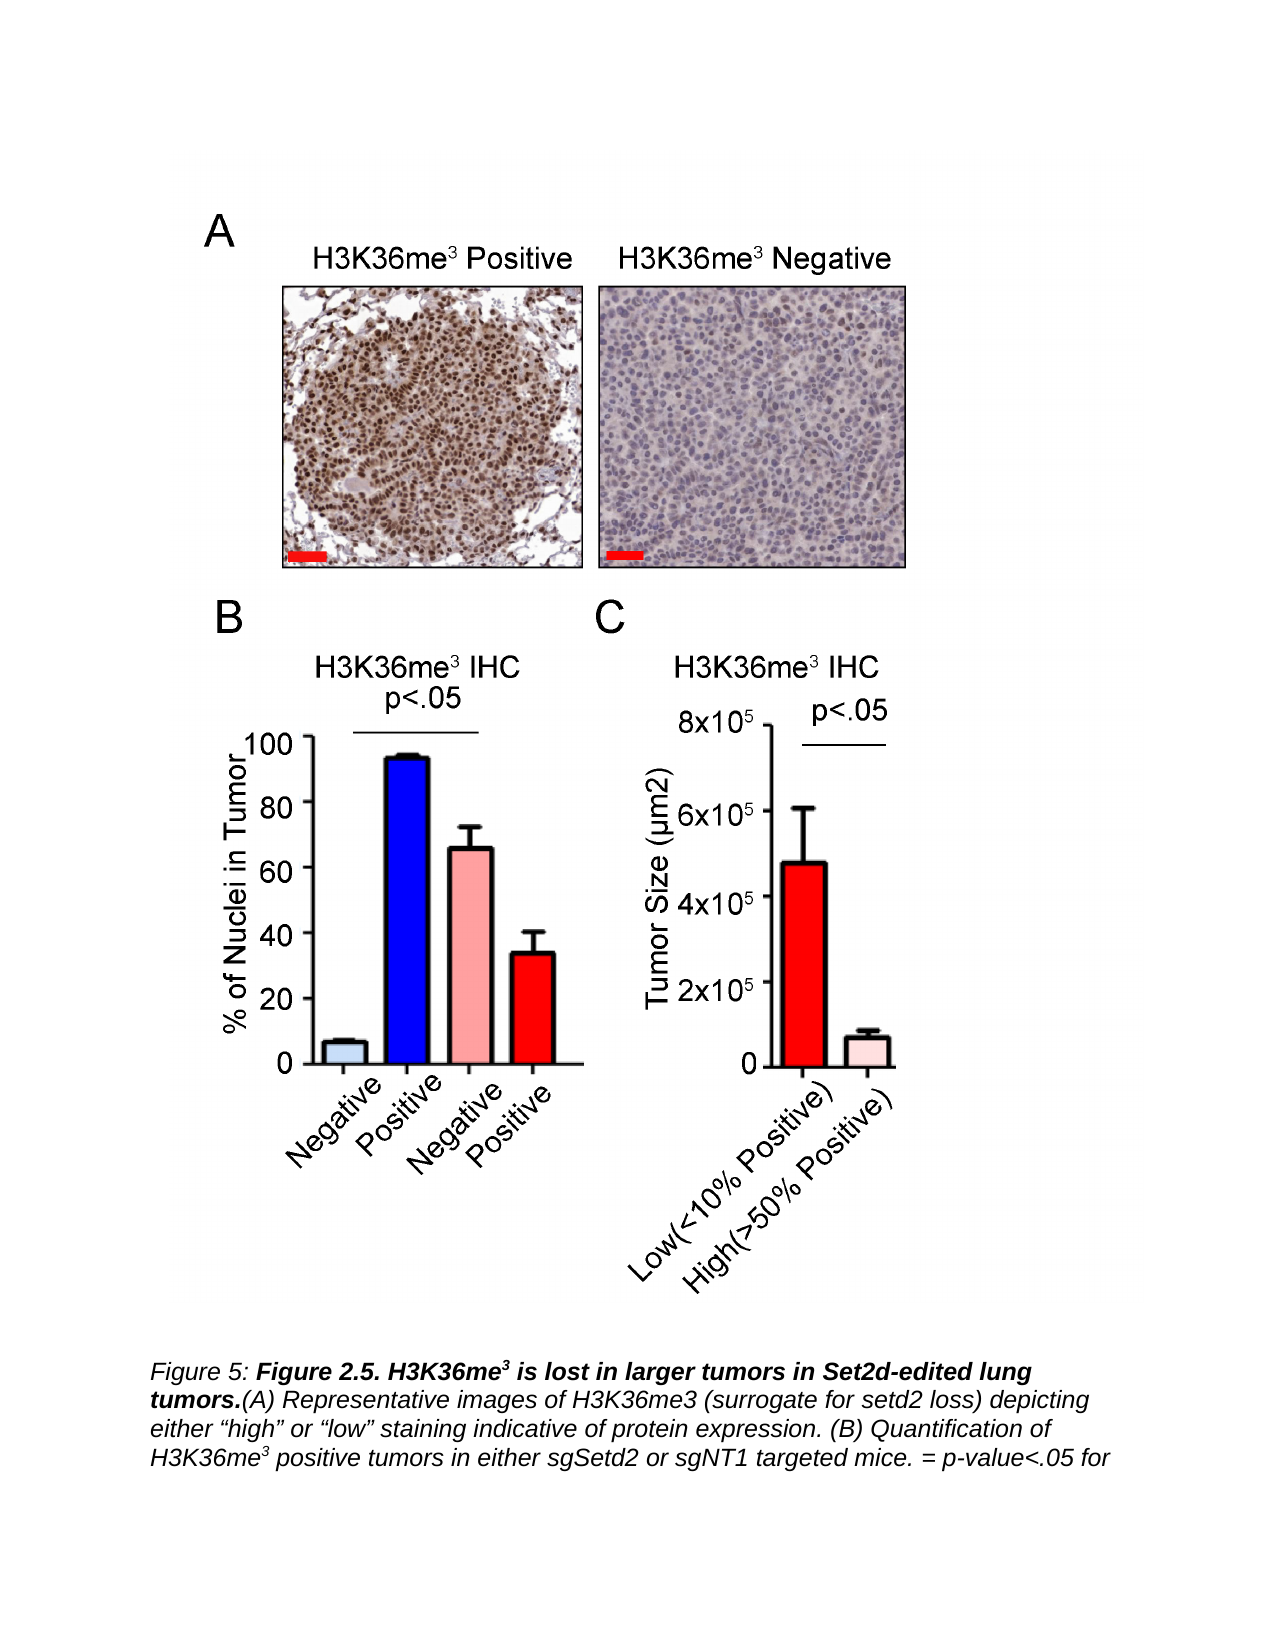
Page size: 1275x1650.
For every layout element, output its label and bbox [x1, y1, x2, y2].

text [150, 1357, 1125, 1472]
picture [168, 150, 1144, 1303]
